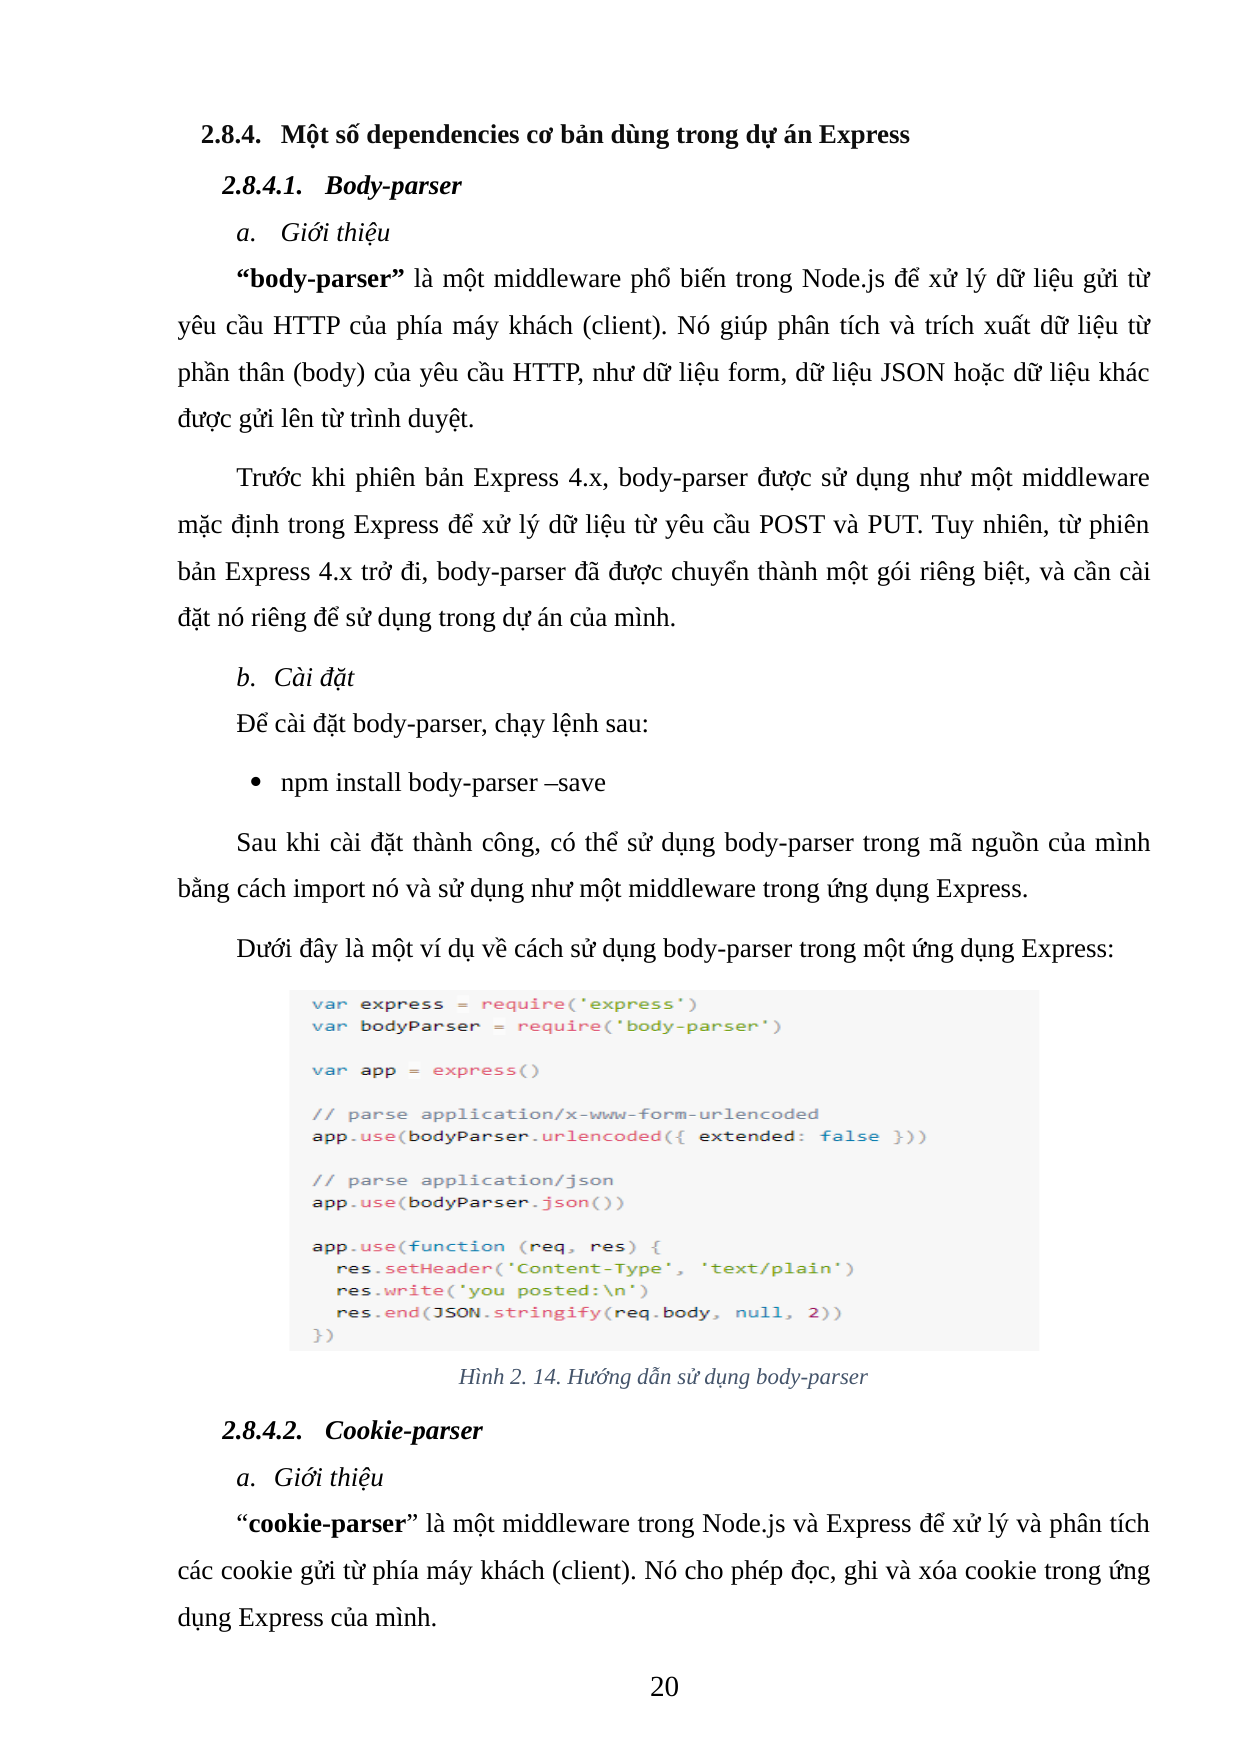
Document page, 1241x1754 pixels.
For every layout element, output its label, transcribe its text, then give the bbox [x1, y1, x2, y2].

text Để cài đặt body-parser, chạy lệnh sau: [177, 707, 1152, 738]
text Sau khi cài đặt thành công, có thể sử dụng body-parser trong mã nguồn của mình bằng cách import nó và sử dụng như một middleware trong ứng dụng Express. [177, 826, 1152, 904]
text “body-parser” là một middleware phổ biến trong Node.js để xử lý dữ liệu gửi từ yêu cầu HTTP của phía máy khách (client). Nó giúp phân tích và trích xuất dữ liệu từ phần thân (body) của yêu cầu HTTP, như dữ liệu form, dữ liệu JSON hoặc dữ liệu khác được gửi lên từ trình duyệt. [177, 262, 1152, 433]
text Cookie-parser [222, 1414, 1152, 1445]
text Cài đặt [236, 661, 1152, 692]
text Một số dependencies cơ bản dùng trong dự án Express [201, 118, 1152, 149]
text “cookie-parser” là một middleware trong Node.js và Express để xử lý và phân tích các cookie gửi từ phía máy khách (client). Nó cho phép đọc, ghi và xóa cookie trong ứng dụng Express của mình. [177, 1507, 1152, 1632]
picture [289, 990, 1040, 1351]
text Dưới đây là một ví dụ về cách sử dụng body-parser trong một ứng dụng Express: [177, 932, 1152, 963]
text Body-parser [222, 169, 1152, 200]
list Giới thiệu [236, 1461, 1152, 1492]
list npm install body-parser –save [251, 766, 1152, 798]
text Giới thiệu [236, 216, 1152, 247]
text Hình 2. 14. Hướng dẫn sử dụng body-parser [177, 1363, 1152, 1389]
text Trước khi phiên bản Express 4.x, body-parser được sử dụng như một middleware mặc định trong Express để xử lý dữ liệu từ yêu cầu POST và PUT. Tuy nhiên, từ phiên bản Express 4.x trở đi, body-parser đã được chuyển thành một gói riêng biệt, và cần cài đặt nó riêng để sử dụng trong dự án của mình. [177, 461, 1152, 633]
